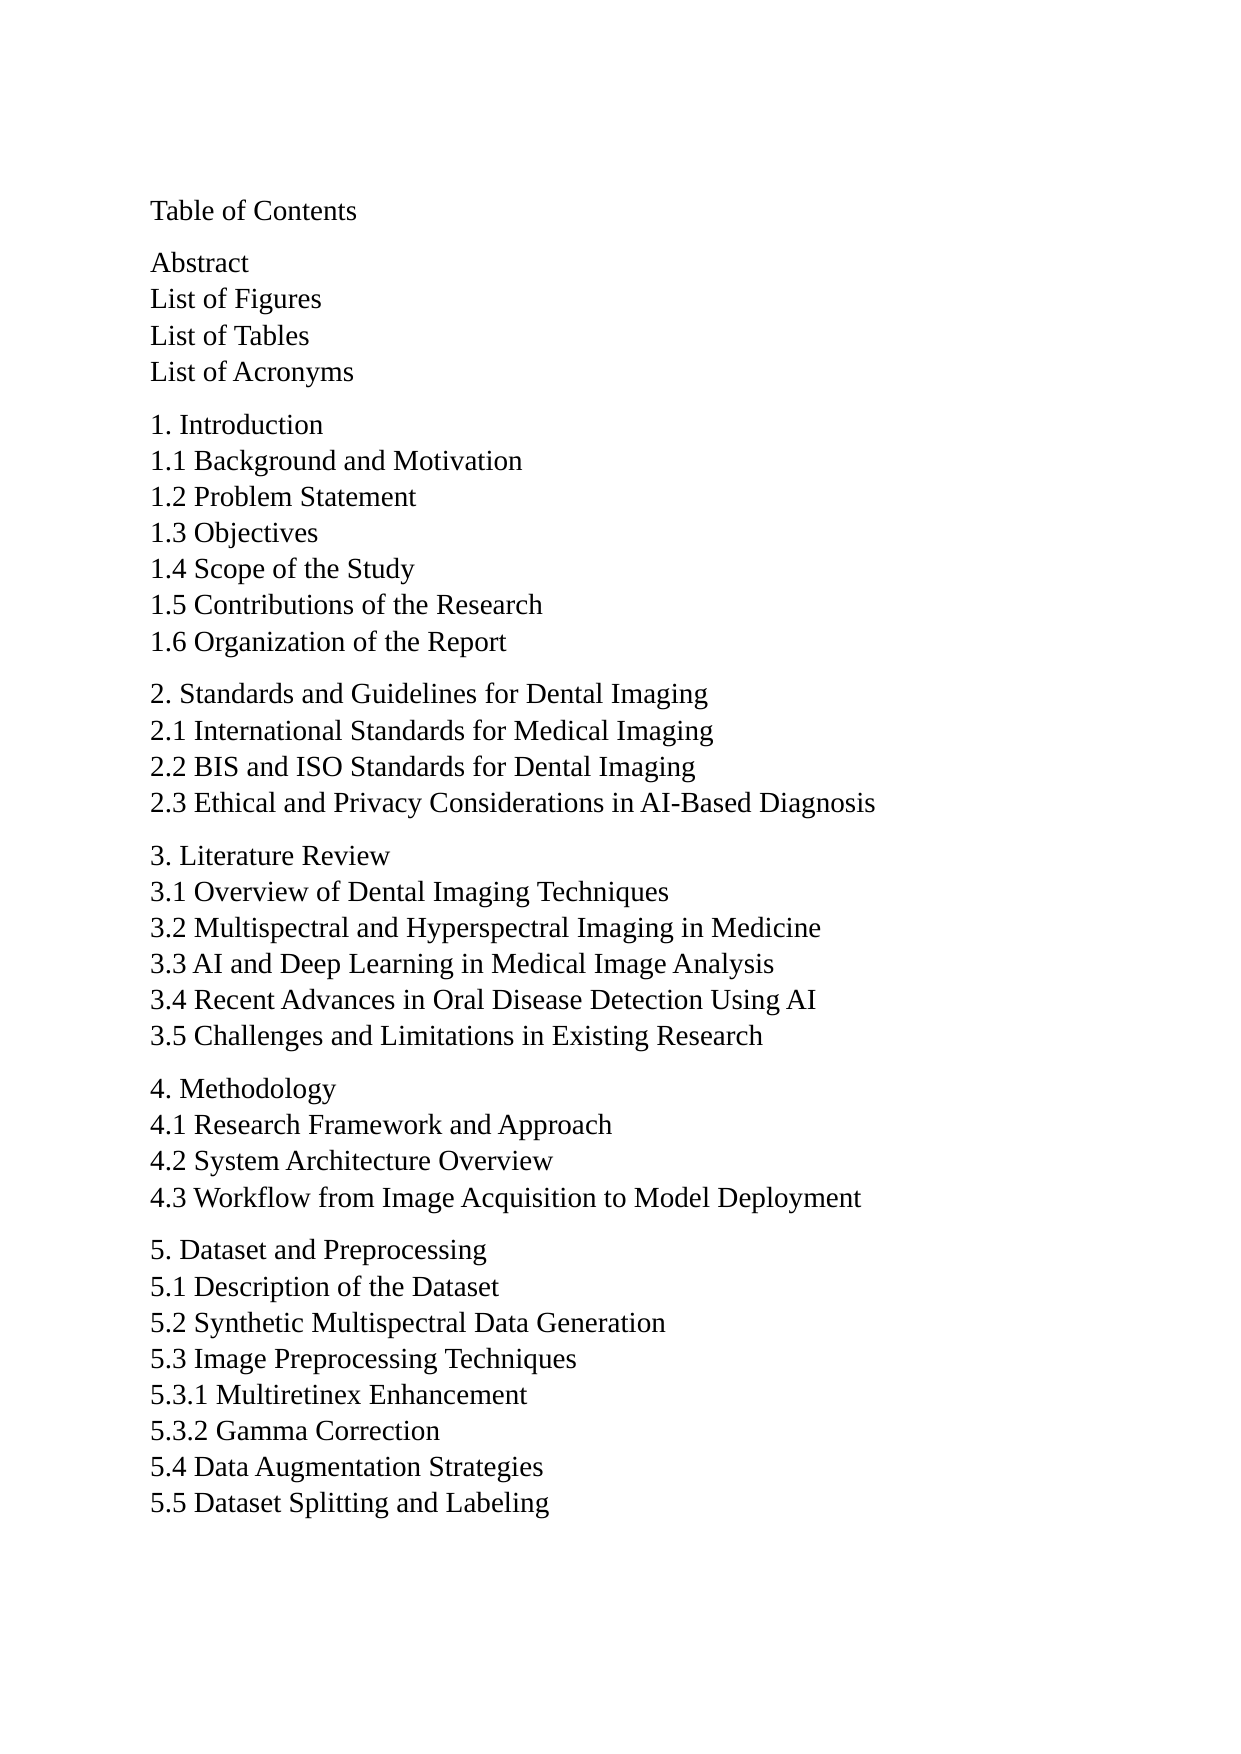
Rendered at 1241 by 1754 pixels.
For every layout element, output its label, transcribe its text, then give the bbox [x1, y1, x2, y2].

text Abstract List of Figures List of Tables List of Acronyms [150, 246, 1090, 387]
text 1. Introduction 1.1 Background and Motivation 1.2 Problem Statement 1.3 Objectives 1.4 Scope of the Study 1.5 Contributions of the Research 1.6 Organization of the Report [150, 407, 1090, 657]
text 3. Literature Review 3.1 Overview of Dental Imaging Techniques 3.2 Multispectral and Hyperspectral Imaging in Medicine 3.3 AI and Deep Learning in Medical Image Analysis 3.4 Recent Advances in Oral Disease Detection Using AI 3.5 Challenges and Limitations in Existing Research [150, 838, 1090, 1052]
text 5. Dataset and Preprocessing 5.1 Description of the Dataset 5.2 Synthetic Multispectral Data Generation 5.3 Image Preprocessing Techniques 5.3.1 Multiretinex Enhancement 5.3.2 Gamma Correction 5.4 Data Augmentation Strategies 5.5 Dataset Splitting and Labeling [150, 1232, 1090, 1519]
text 2. Standards and Guidelines for Dental Imaging 2.1 International Standards for Medical Imaging 2.2 BIS and ISO Standards for Dental Imaging 2.3 Ethical and Privacy Considerations in AI-Based Diagnosis [150, 676, 1090, 818]
text Table of Contents [150, 193, 1090, 226]
text 4. Methodology 4.1 Research Framework and Approach 4.2 System Architecture Overview 4.3 Workflow from Image Acquisition to Model Deployment [150, 1071, 1090, 1213]
